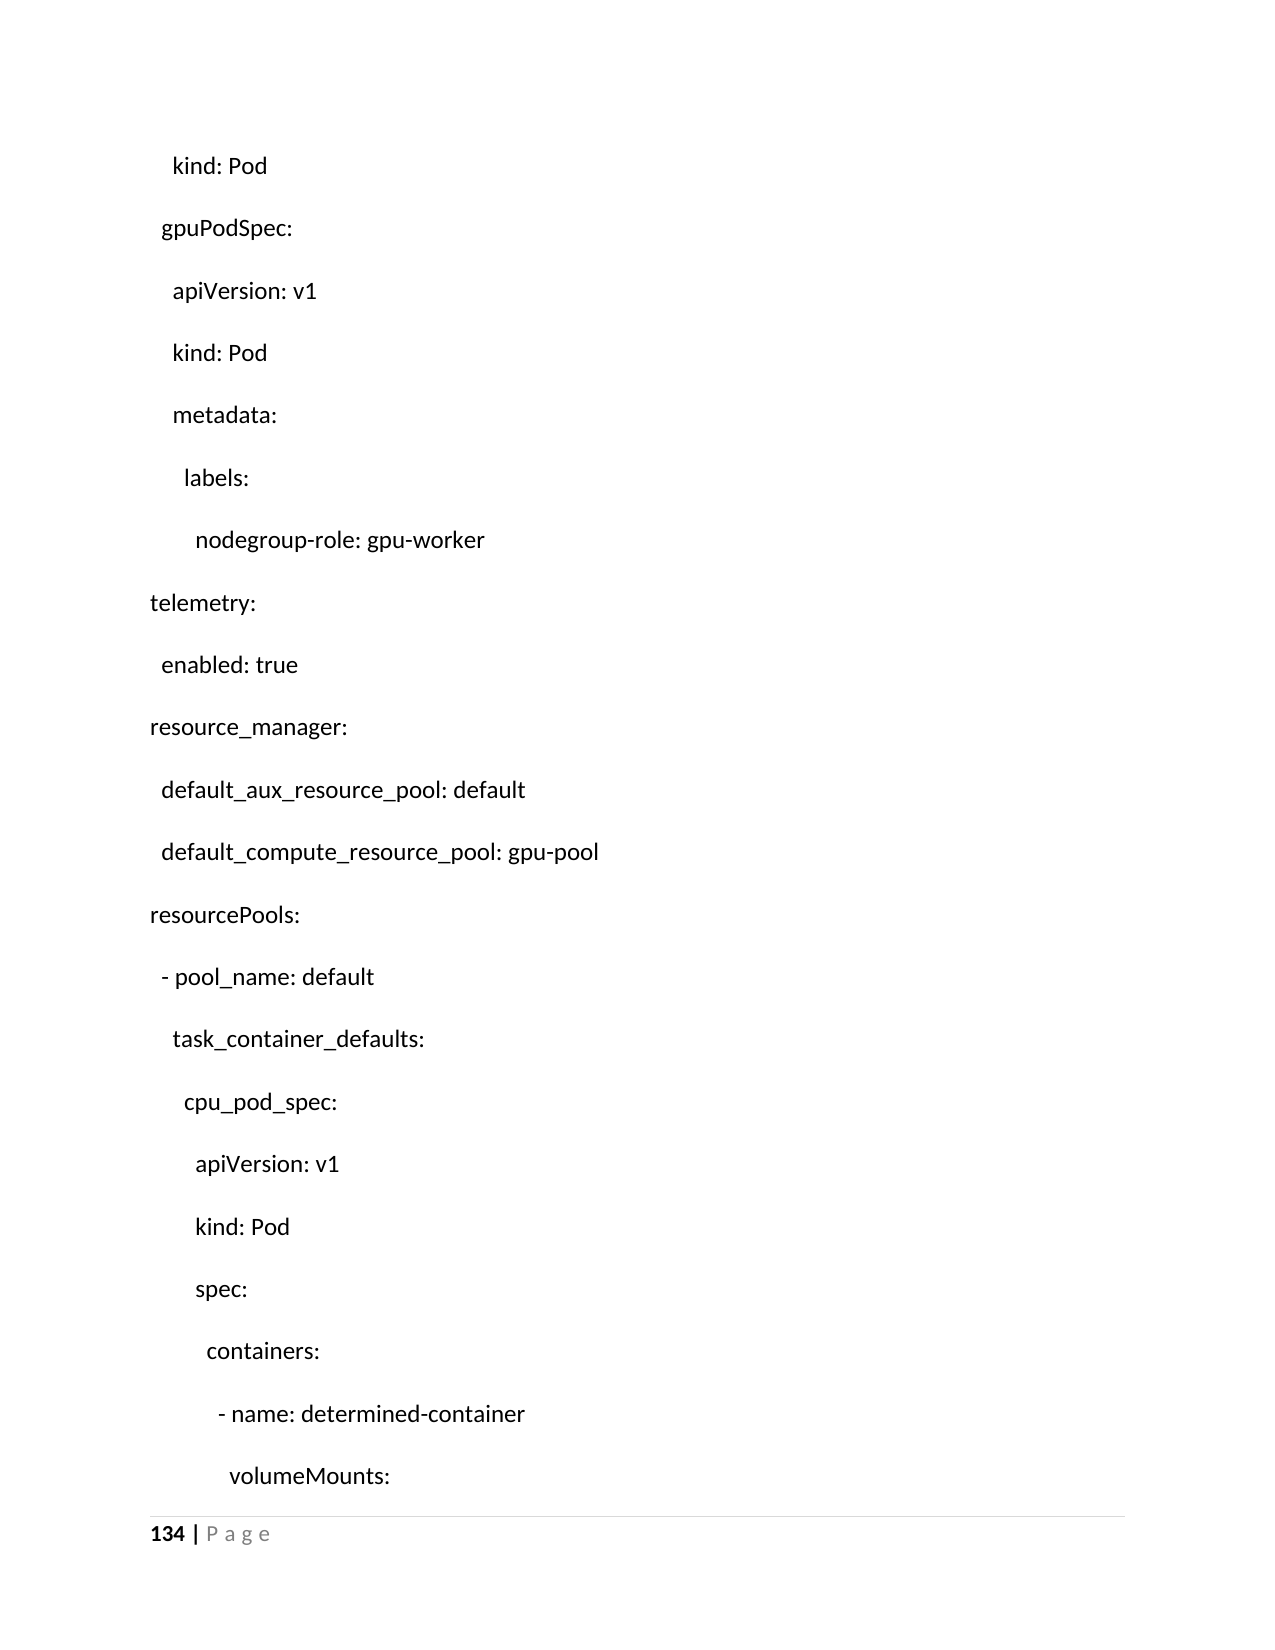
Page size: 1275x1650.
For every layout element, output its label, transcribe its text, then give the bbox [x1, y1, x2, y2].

text default_compute_resource_pool: gpu-pool [150, 836, 1125, 867]
text task_container_defaults: [150, 1023, 1125, 1054]
text spec: [150, 1273, 1125, 1304]
text telemetry: [150, 587, 1125, 617]
text default_aux_resource_pool: default [150, 774, 1125, 804]
text apiVersion: v1 [150, 275, 1125, 305]
text metadata: [150, 399, 1125, 430]
text gpuPodSpec: [150, 212, 1125, 243]
text kind: Pod [150, 1211, 1125, 1241]
text - name: determined-container [150, 1398, 1125, 1428]
text kind: Pod [150, 337, 1125, 368]
text - pool_name: default [150, 961, 1125, 992]
text resourcePools: [150, 899, 1125, 929]
text kind: Pod [150, 150, 1125, 181]
text apiVersion: v1 [150, 1148, 1125, 1179]
text enabled: true [150, 649, 1125, 680]
text cpu_pod_spec: [150, 1086, 1125, 1116]
text containers: [150, 1336, 1125, 1366]
text labels: [150, 462, 1125, 492]
text nodegroup-role: gpu-worker [150, 524, 1125, 555]
text resource_manager: [150, 712, 1125, 742]
text volumeMounts: [150, 1460, 1125, 1491]
